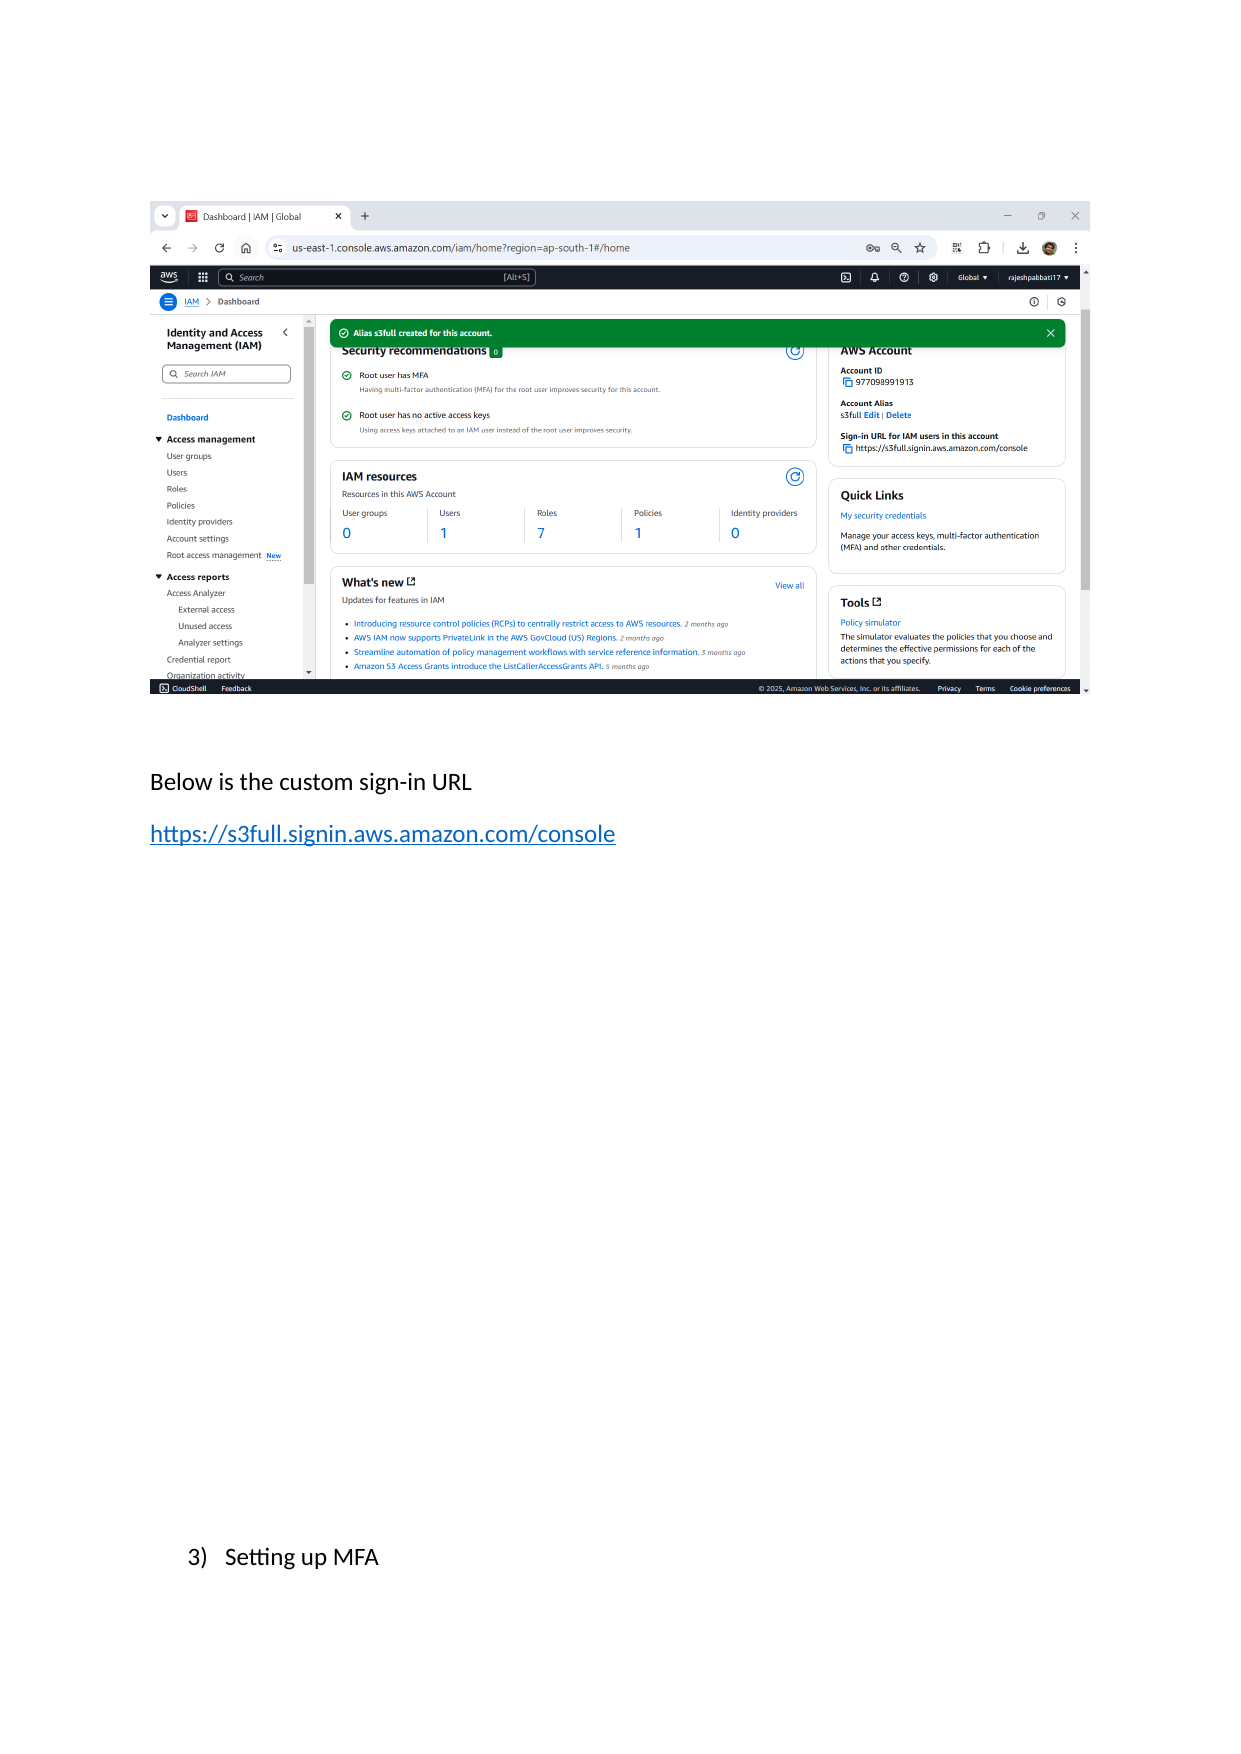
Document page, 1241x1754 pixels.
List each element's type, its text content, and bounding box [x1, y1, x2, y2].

text Below is the custom sign-in URL [150, 766, 1090, 797]
list Setting up MFA [187, 1541, 1090, 1572]
picture [150, 201, 1091, 694]
text https://s3full.signin.aws.amazon.com/console [150, 818, 1090, 848]
